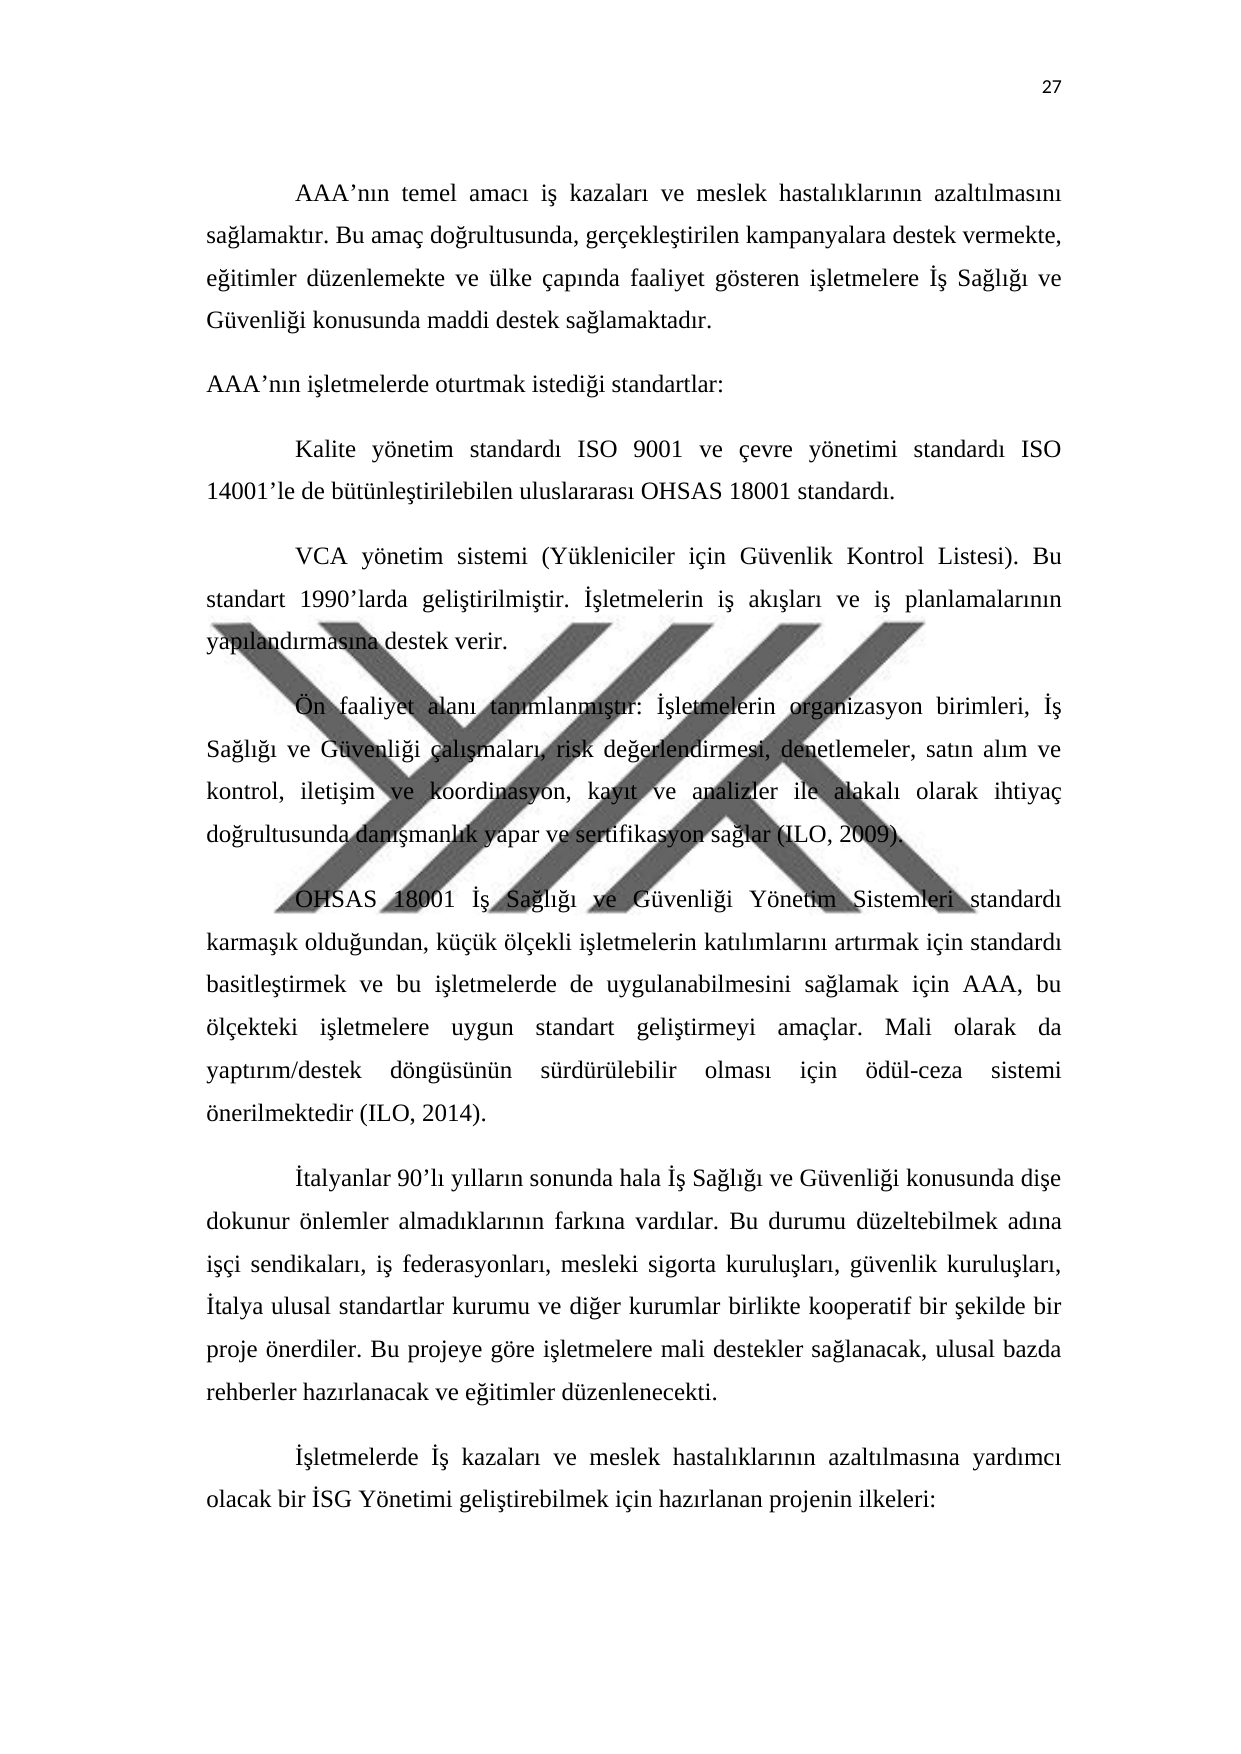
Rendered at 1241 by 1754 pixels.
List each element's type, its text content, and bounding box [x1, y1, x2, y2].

text VCA yönetim sistemi (Yükleniciler için Güvenlik Kontrol Listesi). Bu standart 1990’larda geliştirilmiştir. İşletmelerin iş akışları ve iş planlamalarının yapılandırmasına destek verir. [206, 541, 1062, 654]
text İşletmelerde İş kazaları ve meslek hastalıklarının azaltılmasına yardımcı olacak bir İSG Yönetimi geliştirebilmek için hazırlanan projenin ilkeleri: [206, 1442, 1062, 1513]
picture [208, 847, 980, 884]
text 27 [1042, 74, 1090, 98]
text AAA’nın temel amacı iş kazaları ve meslek hastalıklarının azaltılmasını sağlamaktır. Bu amaç doğrultusunda, gerçekleştirilen kampanyalara destek vermekte, eğitimler düzenlemekte ve ülke çapında faaliyet gösteren işletmelere İş Sağlığı ve Güvenliği konusunda maddi destek sağlamaktadır. [206, 178, 1062, 334]
picture [208, 654, 980, 691]
text OHSAS 18001 İş Sağlığı ve Güvenliği Yönetim Sistemleri standardı karmaşık olduğundan, küçük ölçekli işletmelerin katılımlarını artırmak için standardı basitleştirmek ve bu işletmelerde de uygulanabilmesini sağlamak için AAA, bu ölçekteki işletmelere uygun standart geliştirmeyi amaçlar. Mali olarak da yaptırım/destek döngüsünün sürdürülebilir olması için ödül-ceza sistemi önerilmektedir (ILO, 2014). [206, 884, 1062, 1127]
text Ön faaliyet alanı tanımlanmıştır: İşletmelerin organizasyon birimleri, İş Sağlığı ve Güvenliği çalışmaları, risk değerlendirmesi, denetlemeler, satın alım ve kontrol, iletişim ve koordinasyon, kayıt ve analizler ile alakalı olarak ihtiyaç doğrultusunda danışmanlık yapar ve sertifikasyon sağlar (ILO, 2009). [206, 691, 1062, 847]
text AAA’nın işletmelerde oturtmak istediği standartlar: [206, 369, 1090, 398]
text İtalyanlar 90’lı yılların sonunda hala İş Sağlığı ve Güvenliği konusunda dişe dokunur önlemler almadıklarının farkına vardılar. Bu durumu düzeltebilmek adına işçi sendikaları, iş federasyonları, mesleki sigorta kuruluşları, güvenlik kuruluşları, İtalya ulusal standartlar kurumu ve diğer kurumlar birlikte kooperatif bir şekilde bir proje önerdiler. Bu projeye göre işletmelere mali destekler sağlanacak, ulusal bazda rehberler hazırlanacak ve eğitimler düzenlenecekti. [206, 1163, 1062, 1406]
text Kalite yönetim standardı ISO 9001 ve çevre yönetimi standardı ISO 14001’le de bütünleştirilebilen uluslararası OHSAS 18001 standardı. [206, 434, 1062, 505]
